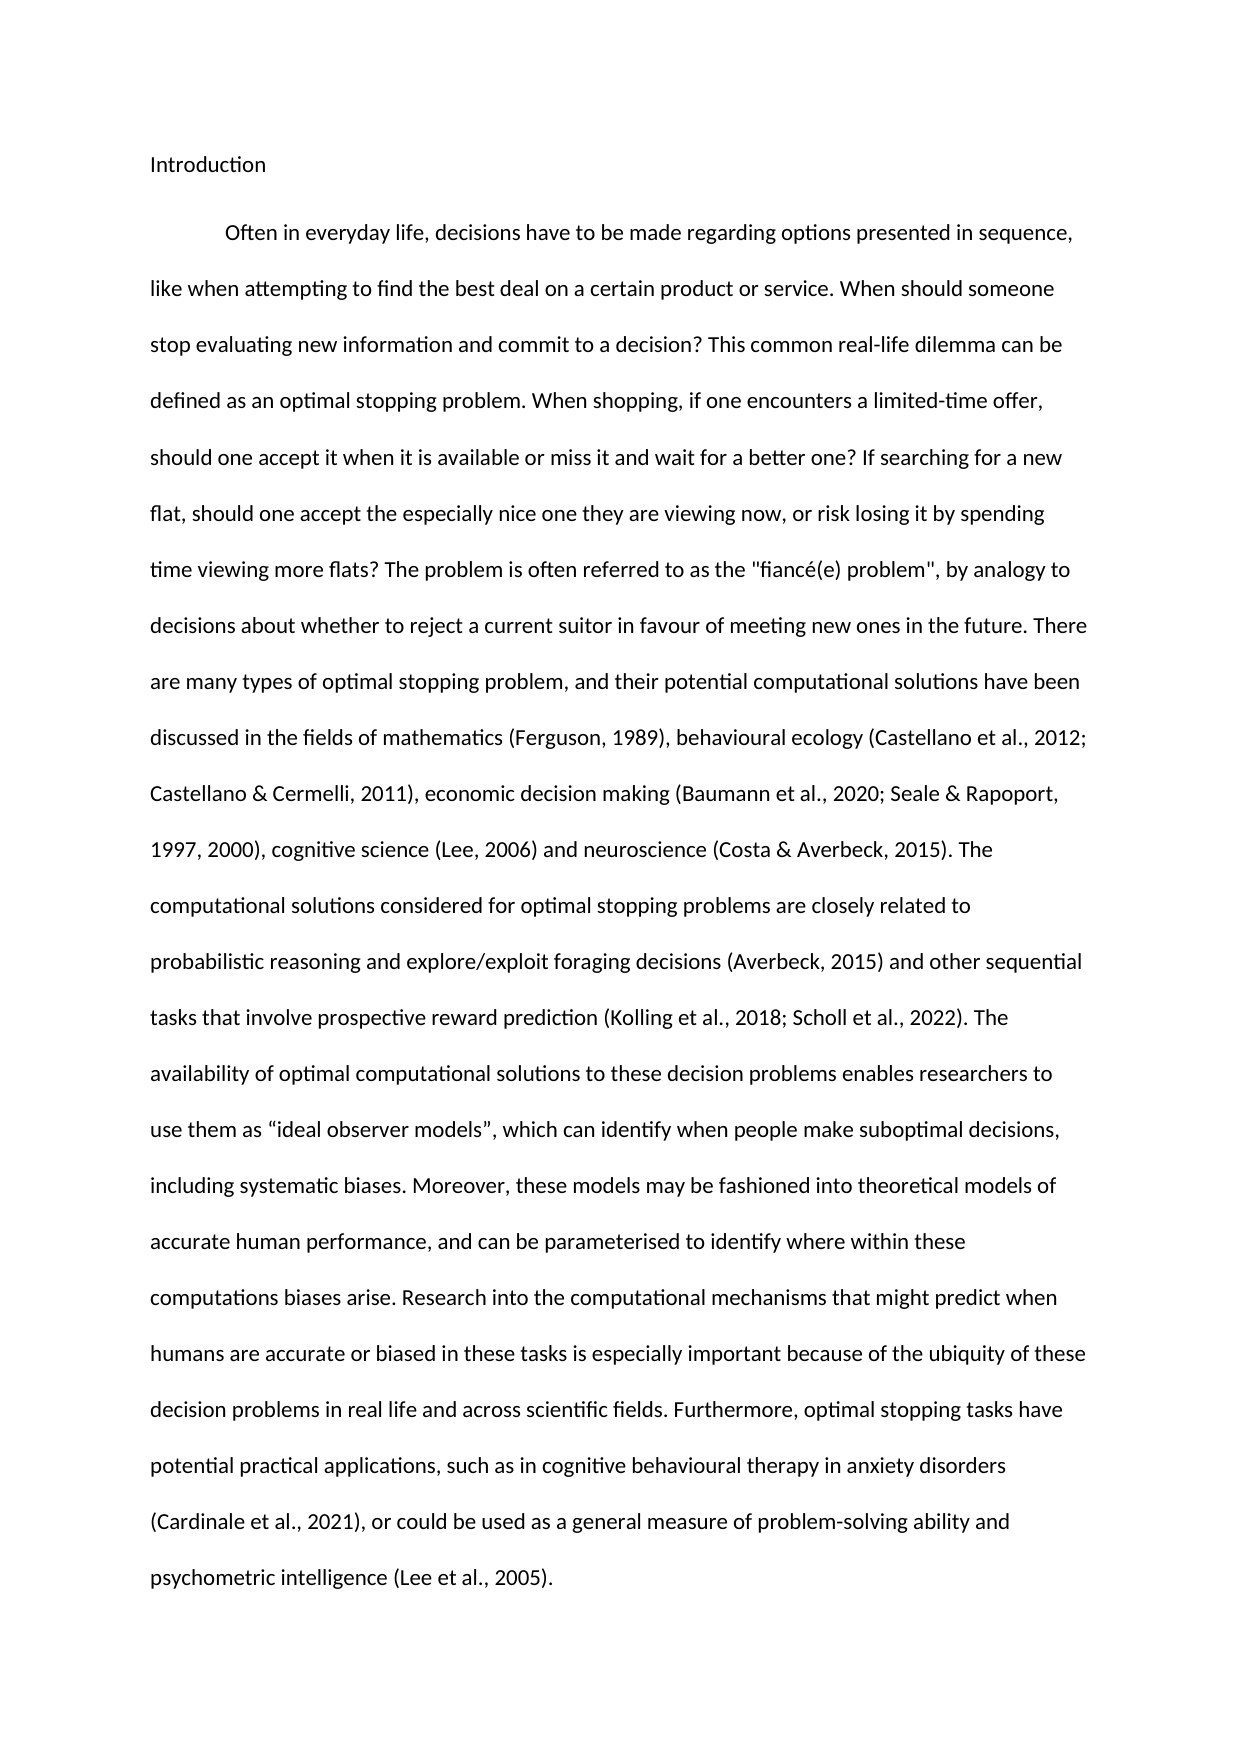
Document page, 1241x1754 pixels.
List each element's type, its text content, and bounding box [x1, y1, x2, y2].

text Introduction [150, 150, 1090, 178]
text Often in everyday life, decisions have to be made regarding options presented in sequence, like when attempting to find the best deal on a certain product or service. When should someone stop evaluating new information and commit to a decision? This common real-life dilemma can be defined as an optimal stopping problem. When shopping, if one encounters a limited-time offer, should one accept it when it is available or miss it and wait for a better one? If searching for a new flat, should one accept the especially nice one they are viewing now, or risk losing it by spending time viewing more flats? The problem is often referred to as the "fiancé(e) problem", by analogy to decisions about whether to reject a current suitor in favour of meeting new ones in the future. There are many types of optimal stopping problem, and their potential computational solutions have been discussed in the fields of mathematics (Ferguson, 1989), behavioural ecology (Castellano et al., 2012; Castellano & Cermelli, 2011), economic decision making (Baumann et al., 2020; Seale & Rapoport, 1997, 2000), cognitive science (Lee, 2006) and neuroscience (Costa & Averbeck, 2015). The computational solutions considered for optimal stopping problems are closely related to probabilistic reasoning and explore/exploit foraging decisions (Averbeck, 2015) and other sequential tasks that involve prospective reward prediction (Kolling et al., 2018; Scholl et al., 2022). The availability of optimal computational solutions to these decision problems enables researchers to use them as “ideal observer models”, which can identify when people make suboptimal decisions, including systematic biases. Moreover, these models may be fashioned into theoretical models of accurate human performance, and can be parameterised to identify where within these computations biases arise. Research into the computational mechanisms that might predict when humans are accurate or biased in these tasks is especially important because of the ubiquity of these decision problems in real life and across scientific fields. Furthermore, optimal stopping tasks have potential practical applications, such as in cognitive behavioural therapy in anxiety disorders (Cardinale et al., 2021), or could be used as a general measure of problem-solving ability and psychometric intelligence (Lee et al., 2005). [150, 218, 1090, 1592]
